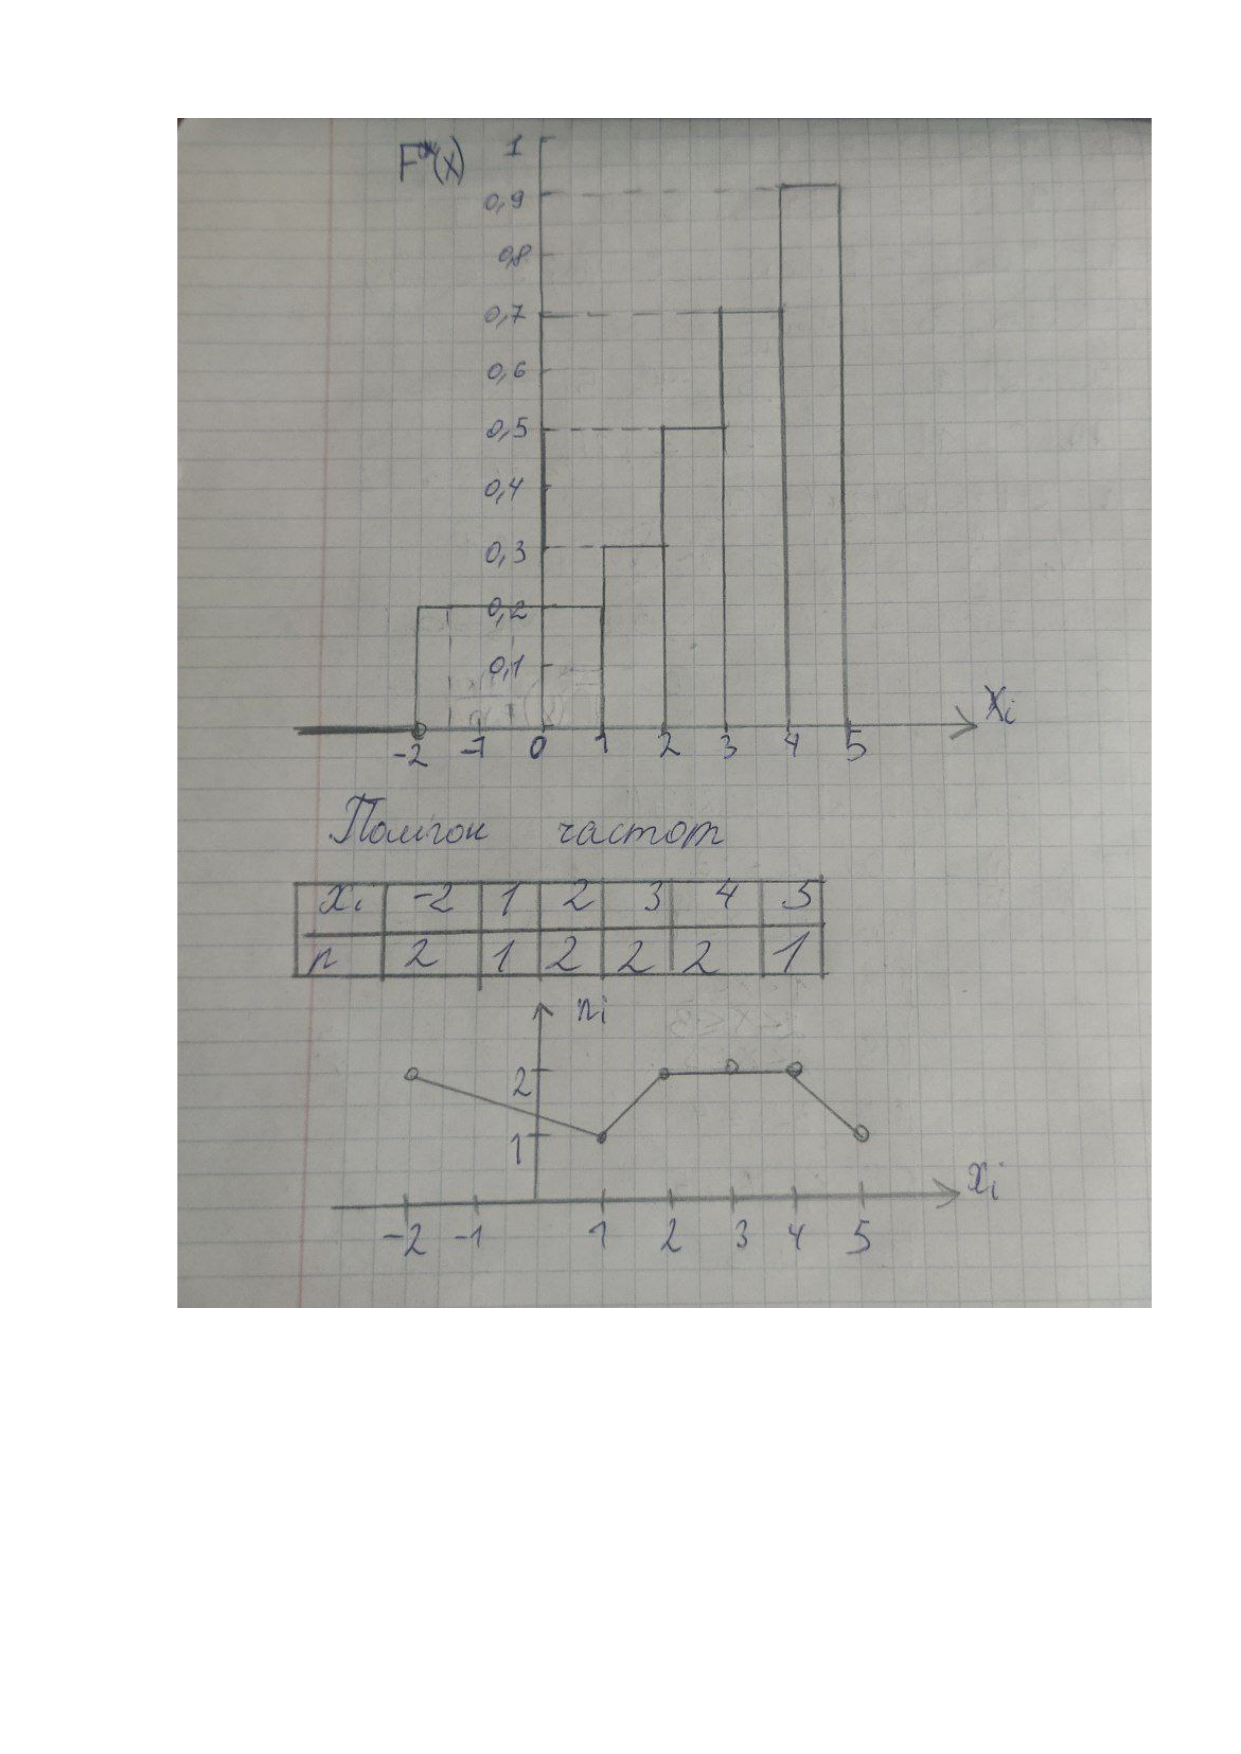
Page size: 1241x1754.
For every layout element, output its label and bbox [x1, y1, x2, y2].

picture [177, 118, 1152, 1308]
